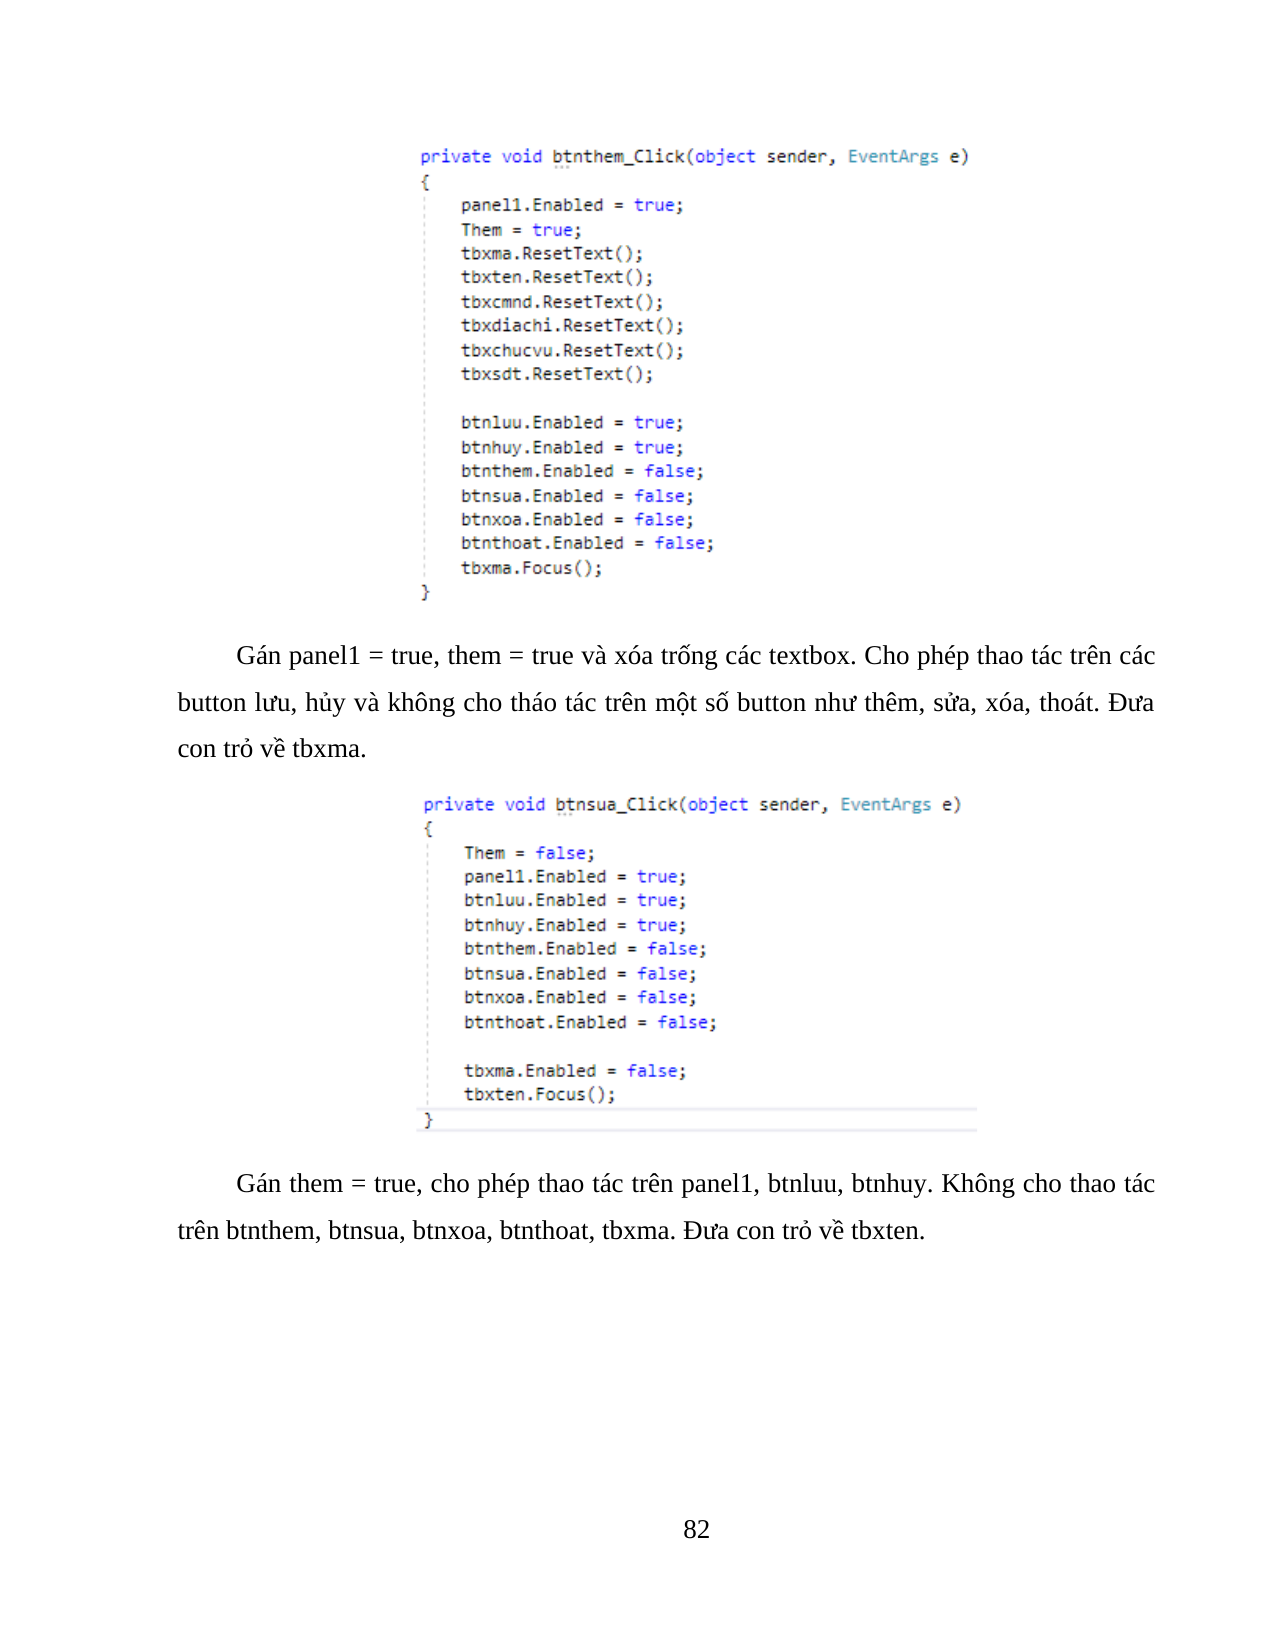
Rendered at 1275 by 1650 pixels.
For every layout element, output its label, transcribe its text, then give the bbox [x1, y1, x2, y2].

picture [416, 796, 978, 1135]
picture [416, 147, 977, 607]
text Gán them = true, cho phép thao tác trên panel1, btnluu, btnhuy. Không cho thao tác trên btnthem, btnsua, btnxoa, btnthoat, tbxma. Đưa con trỏ về tbxten. [177, 1167, 1157, 1245]
text Gán panel1 = true, them = true và xóa trống các textbox. Cho phép thao tác trên các button lưu, hủy và không cho tháo tác trên một số button như thêm, sửa, xóa, thoát. Đưa con trỏ về tbxma. [177, 639, 1157, 764]
